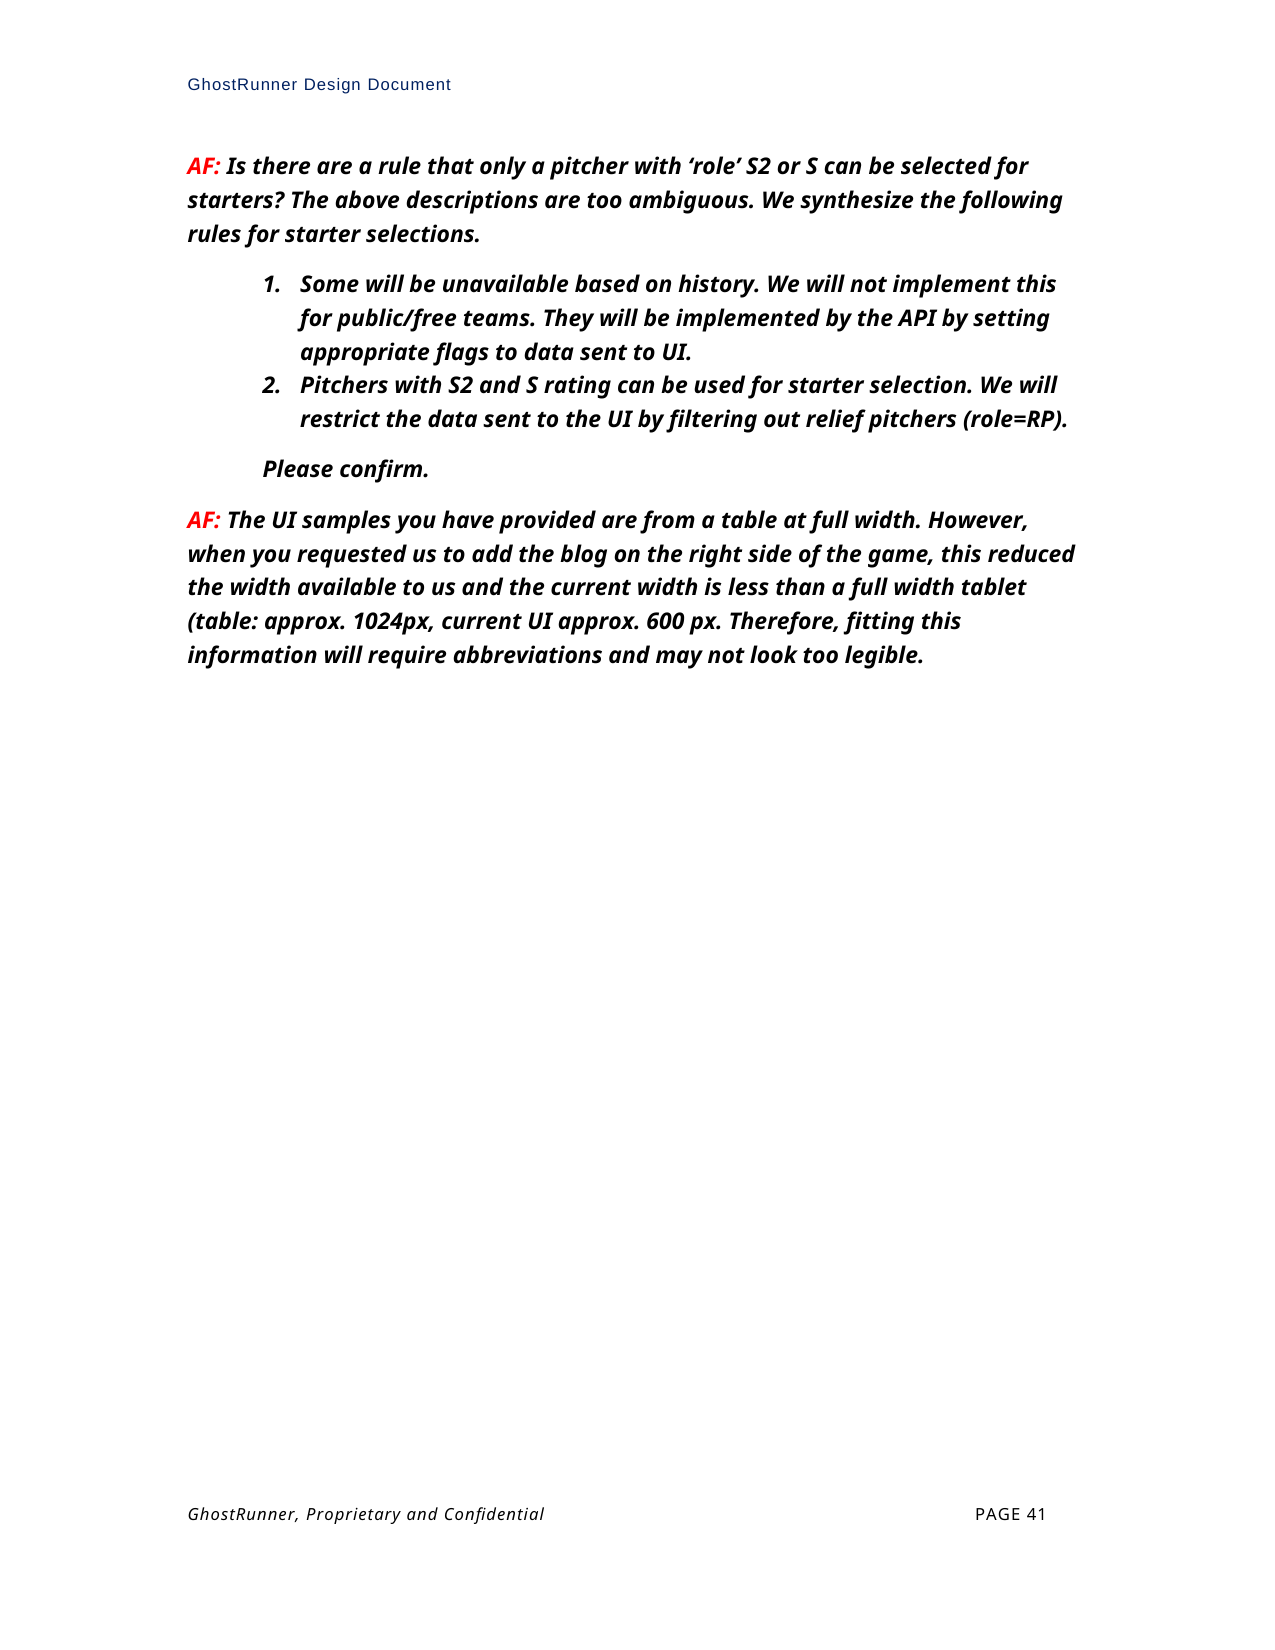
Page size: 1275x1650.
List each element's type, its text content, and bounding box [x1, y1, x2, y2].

text AF: Is there are a rule that only a pitcher with ‘role’ S2 or S can be selected for starters? The above descriptions are too ambiguous. We synthesize the following rules for starter selections. [187, 150, 1087, 249]
text Please confirm. [262, 453, 1087, 484]
list Pitchers with S2 and S rating can be used for starter selection. We will restrict the data sent to the UI by filtering out relief pitchers (role=RP). [262, 369, 1087, 434]
list Some will be unavailable based on history. We will not implement this for public/free teams. They will be implemented by the API by setting appropriate flags to data sent to UI. [262, 268, 1087, 367]
text AF: The UI samples you have provided are from a table at full width. However, when you requested us to add the blog on the right side of the game, this reduced the width available to us and the current width is less than a full width tablet (table: approx. 1024px, current UI approx. 600 px. Therefore, fitting this information will require abbreviations and may not look too legible. [187, 504, 1087, 670]
